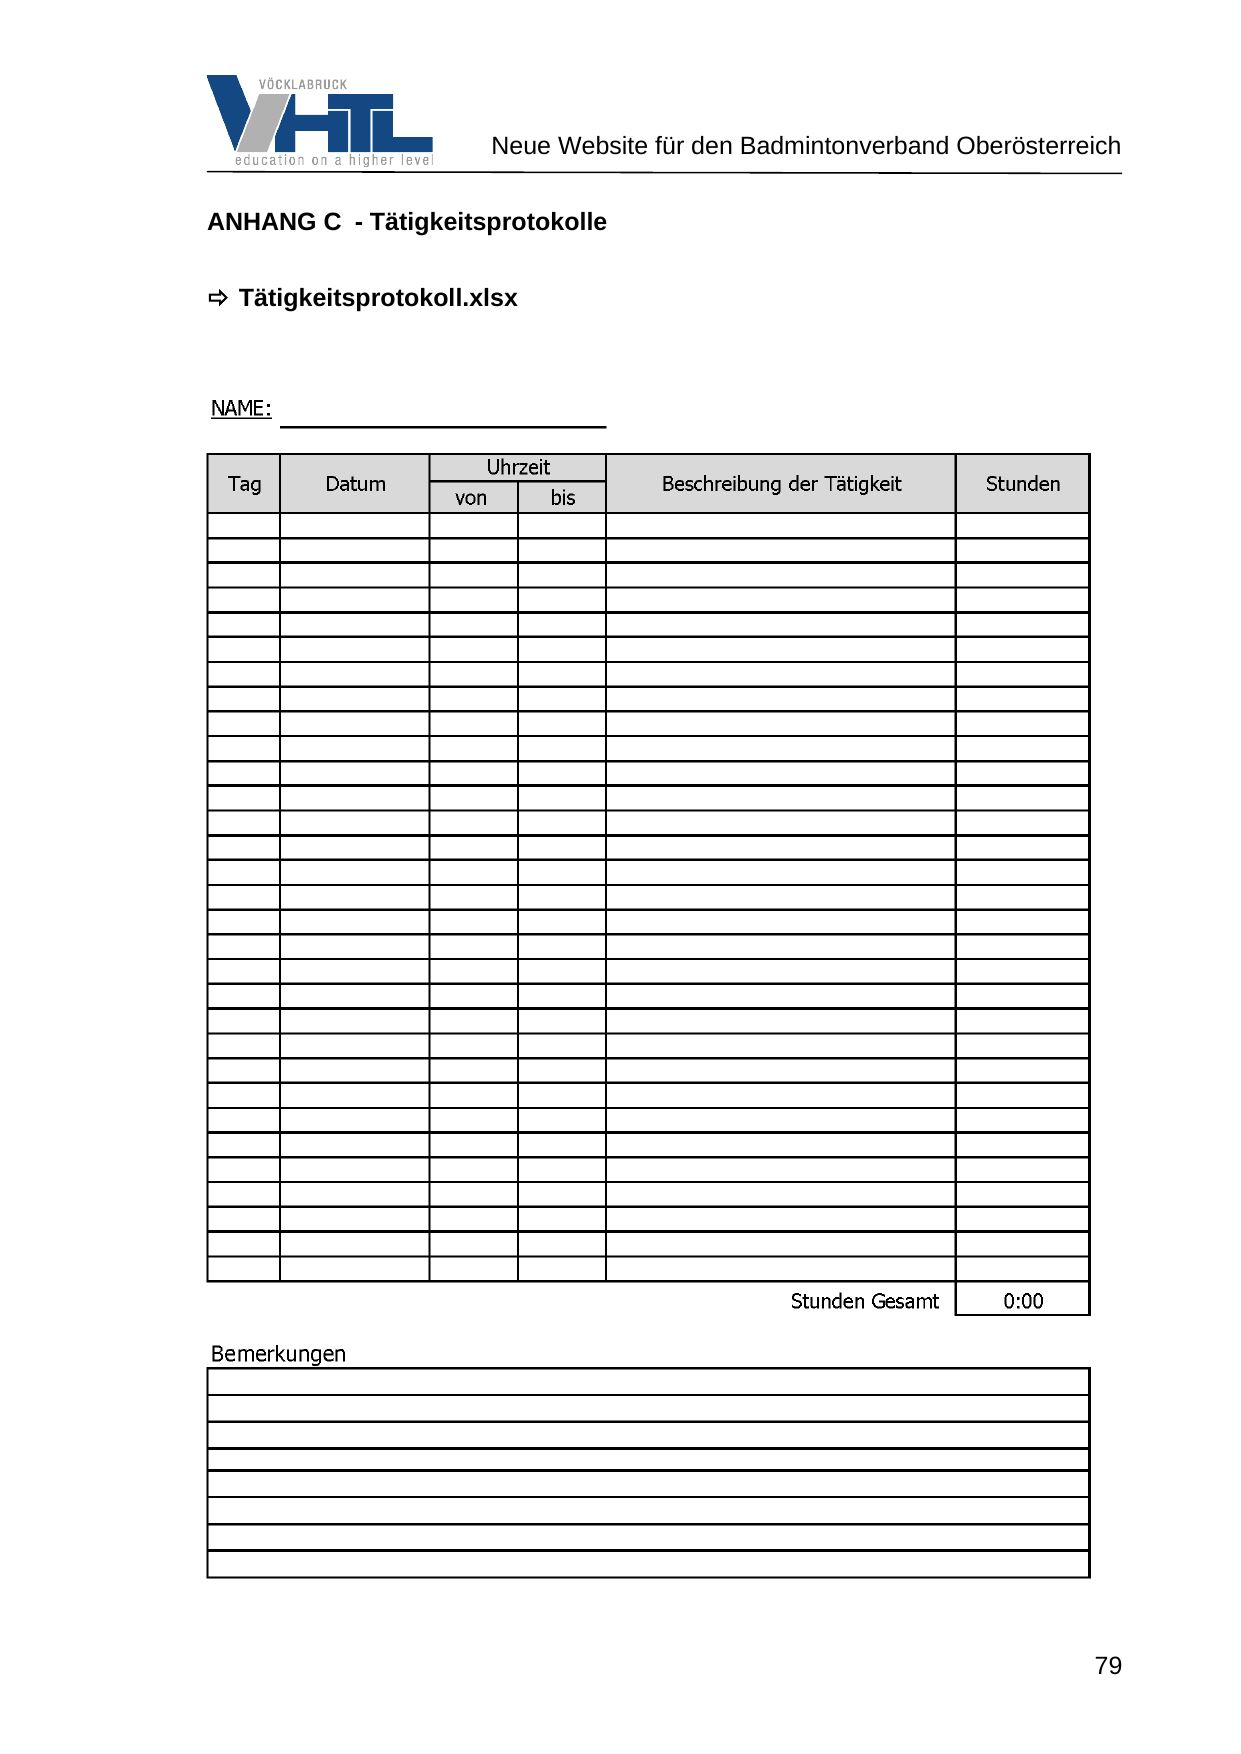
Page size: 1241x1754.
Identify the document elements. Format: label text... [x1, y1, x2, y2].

picture [206, 75, 433, 167]
subtitle - Tätigkeitsprotokolle [207, 207, 1122, 236]
text Tätigkeitsprotokoll.xlsx [207, 283, 1122, 312]
picture [178, 291, 1123, 1630]
